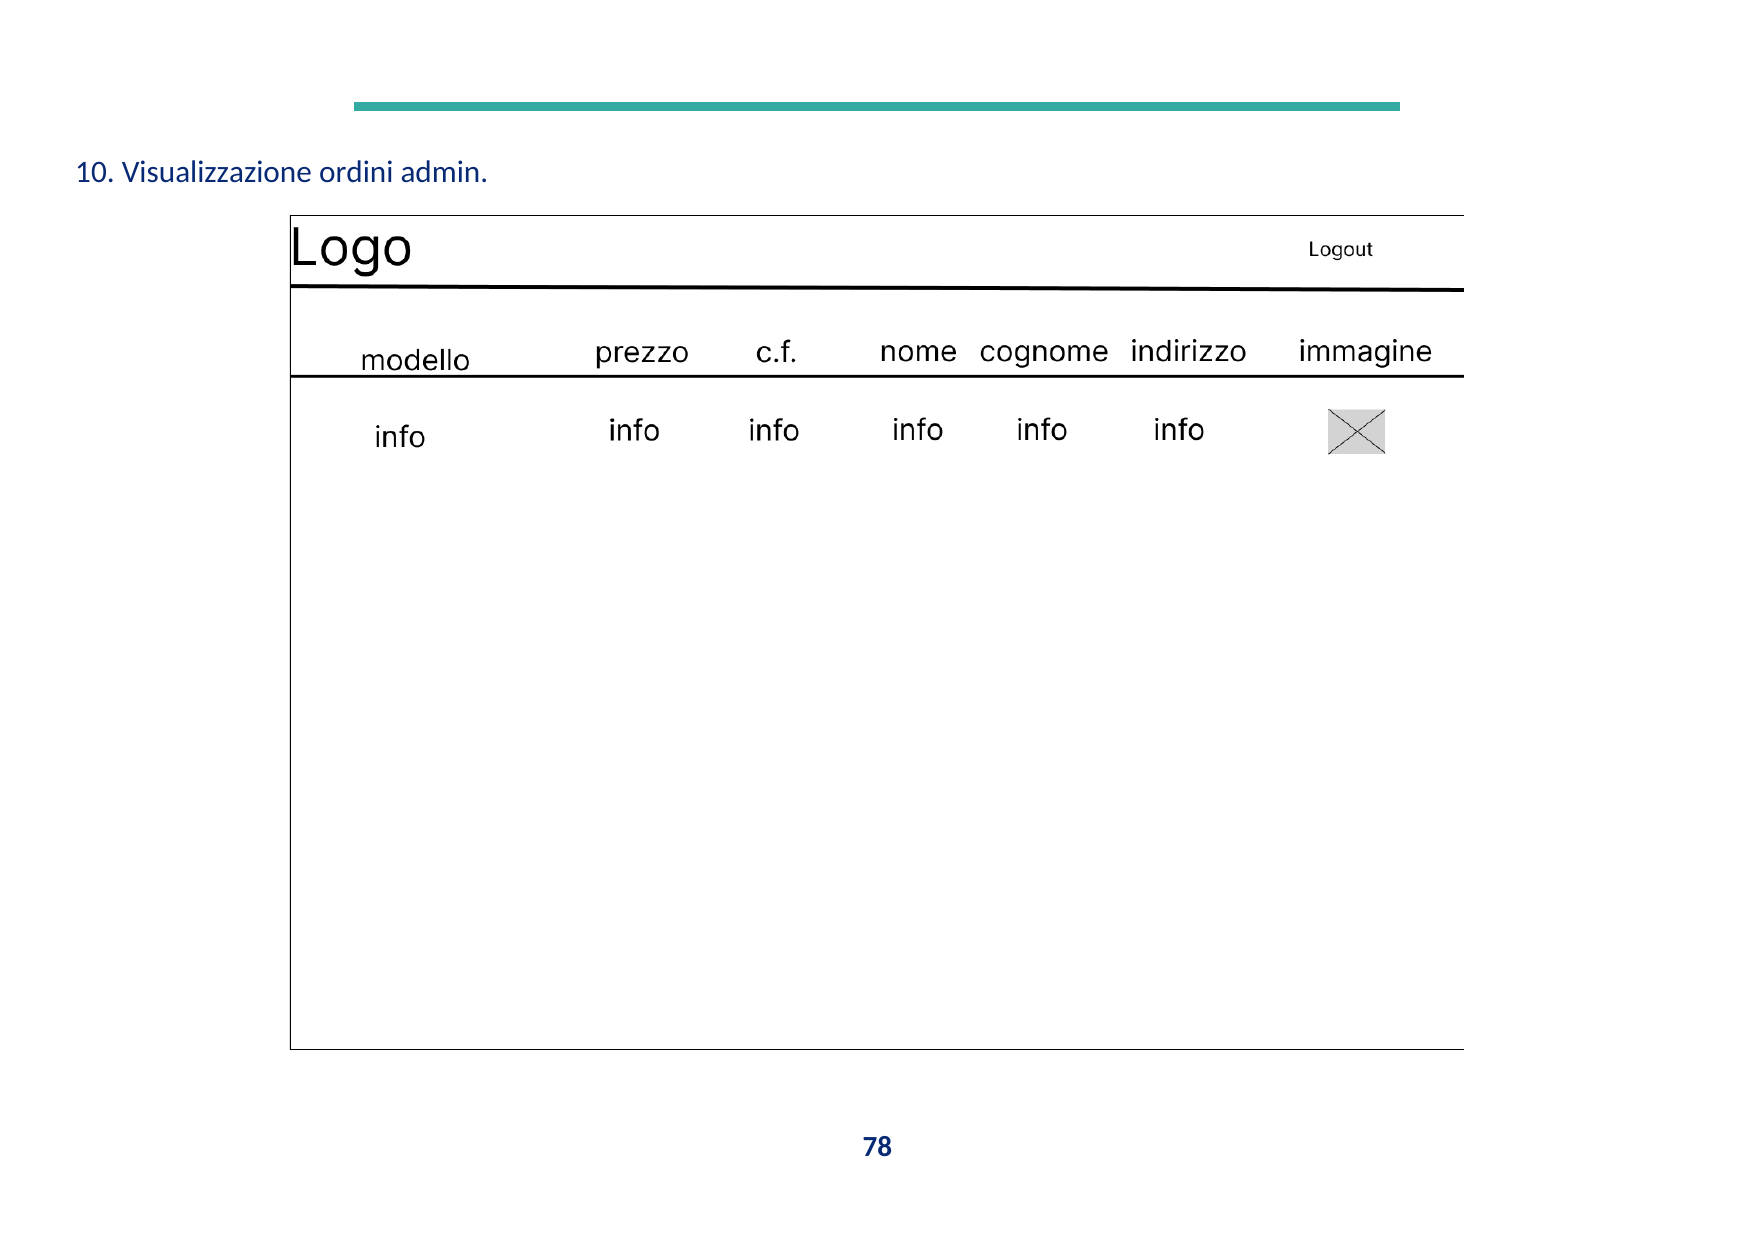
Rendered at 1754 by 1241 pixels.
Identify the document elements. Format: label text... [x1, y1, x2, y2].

picture [289, 215, 1464, 1050]
subtitle 10. Visualizzazione ordini admin. [75, 152, 1679, 190]
